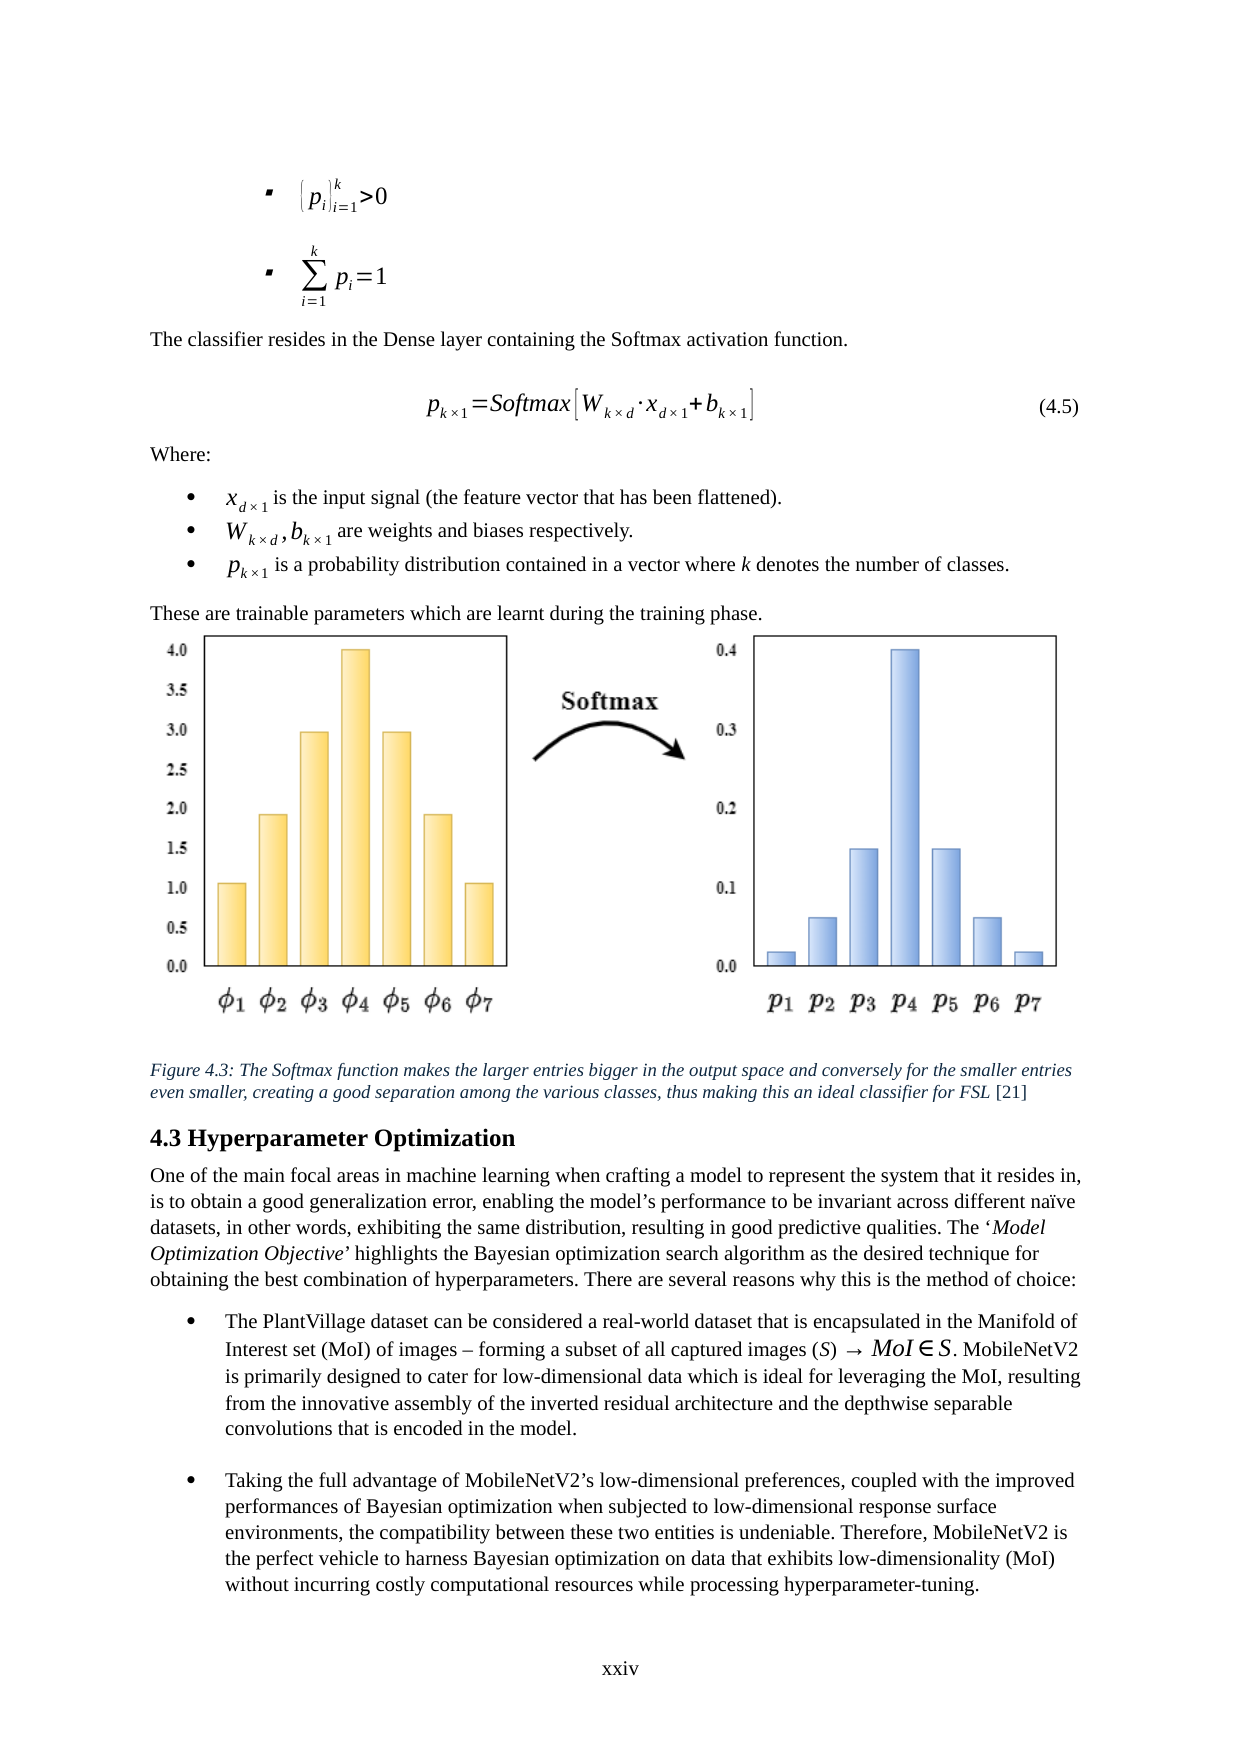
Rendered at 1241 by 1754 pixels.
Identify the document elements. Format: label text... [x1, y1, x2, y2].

text One of the main focal areas in machine learning when crafting a model to represent the system that it resides in, is to obtain a good generalization error, enabling the model’s performance to be invariant across different naïve datasets, in other words, exhibiting the same distribution, resulting in good predictive qualities. The ‘Model Optimization Objective’ highlights the Bayesian optimization search algorithm as the desired technique for obtaining the best combination of hyperparameters. There are several reasons why this is the method of choice: [150, 1163, 1090, 1291]
list Taking the full advantage of MobileNetV2’s low-dimensional preferences, coupled with the improved performances of Bayesian optimization when subjected to low-dimensional response surface environments, the compatibility between these two entities is undeniable. Therefore, MobileNetV2 is the perfect vehicle to harness Bayesian optimization on data that exhibits low-dimensionality (MoI) without incurring costly computational resources while processing hyperparameter-tuning. [187, 1468, 1090, 1596]
table_header [150, 370, 1028, 441]
text The classifier resides in the Dense layer containing the Softmax activation function. [150, 327, 1090, 351]
text Figure 4.3: The Softmax function makes the larger entries bigger in the output space and conversely for the smaller entries even smaller, creating a good separation among the various classes, thus making this an ideal classifier for FSL [21] [150, 1041, 1090, 1102]
list are weights and biases respectively. [187, 517, 1090, 549]
table_header (4.5) [1028, 370, 1090, 441]
picture [149, 630, 1090, 1041]
subtitle 4.3 Hyperparameter Optimization [150, 1123, 1090, 1152]
list is a probability distribution contained in a vector where k denotes the number of classes. [187, 551, 1090, 582]
list The PlantVillage dataset can be considered a real-world dataset that is encapsulated in the Manifold of Interest set (MoI) of images – forming a subset of all captured images (S) . MobileNetV2 is primarily designed to cater for low-dimensional data which is ideal for leveraging the MoI, resulting from the innovative assembly of the inverted residual architecture and the depthwise separable convolutions that is encoded in the model. [187, 1309, 1090, 1440]
list is the input signal (the feature vector that has been flattened). [187, 484, 1090, 515]
text These are trainable parameters which are learnt during the training phase. [150, 600, 1090, 624]
text Where: [150, 441, 1090, 466]
